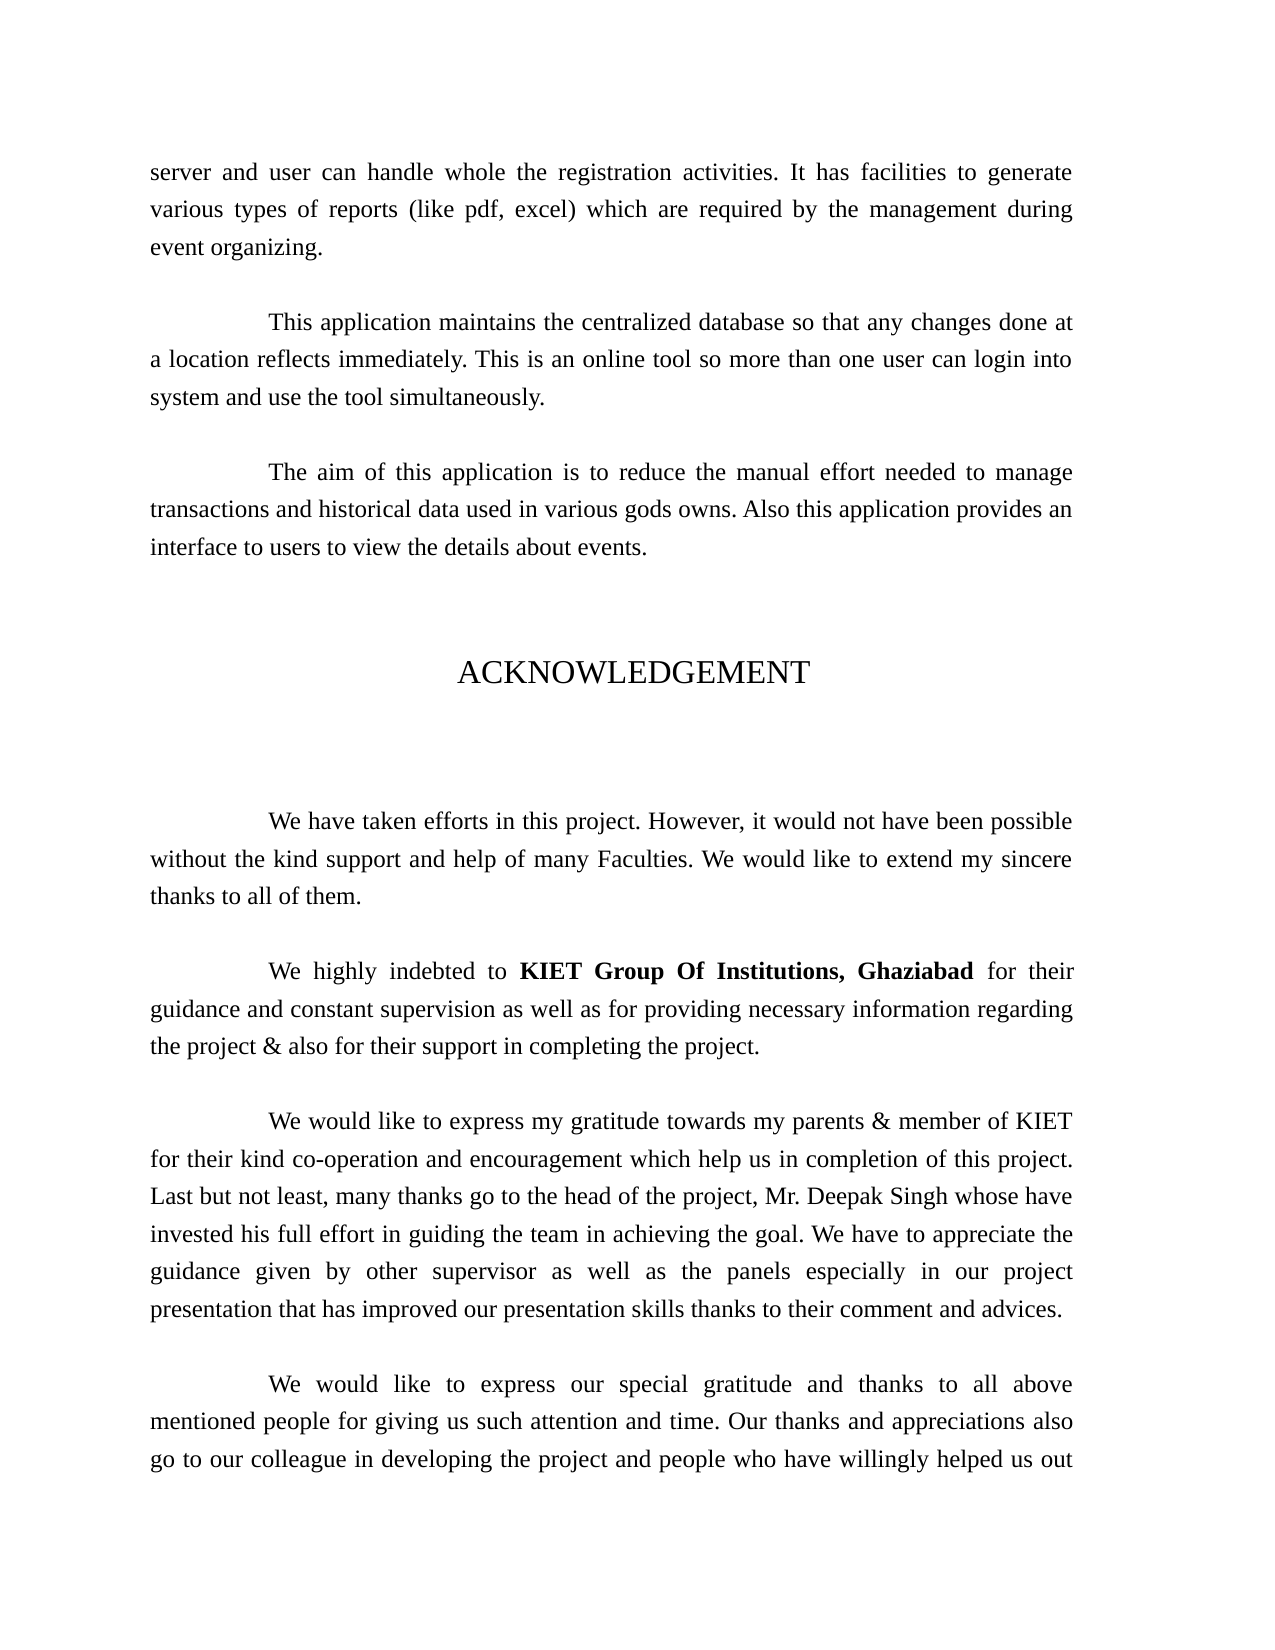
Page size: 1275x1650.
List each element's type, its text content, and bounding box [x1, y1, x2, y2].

text We have taken efforts in this project. However, it would not have been possible without the kind support and help of many Faculties. We would like to extend my sincere thanks to all of them. [150, 799, 1074, 912]
text This application maintains the centralized database so that any changes done at a location reflects immediately. This is an online tool so more than one user can login into system and use the tool simultaneously. [150, 300, 1074, 412]
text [150, 150, 1074, 262]
text We highly indebted to KIET Group Of Institutions, Ghaziabad for their guidance and constant supervision as well as for providing necessary information regarding the project & also for their support in completing the project. [150, 949, 1074, 1062]
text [150, 1362, 1074, 1474]
text ACKNOWLEDGEMENT [345, 662, 922, 688]
text We would like to express my gratitude towards my parents & member of KIET for their kind co-operation and encouragement which help us in completion of this project. Last but not least, many thanks go to the head of the project, Mr. Deepak Singh whose have invested his full effort in guiding the team in achieving the goal. We have to appreciate the guidance given by other supervisor as well as the panels especially in our project presentation that has improved our presentation skills thanks to their comment and advices. [150, 1099, 1074, 1324]
text The aim of this application is to reduce the manual effort needed to manage transactions and historical data used in various gods owns. Also this application provides an interface to users to view the details about events. [150, 450, 1074, 562]
